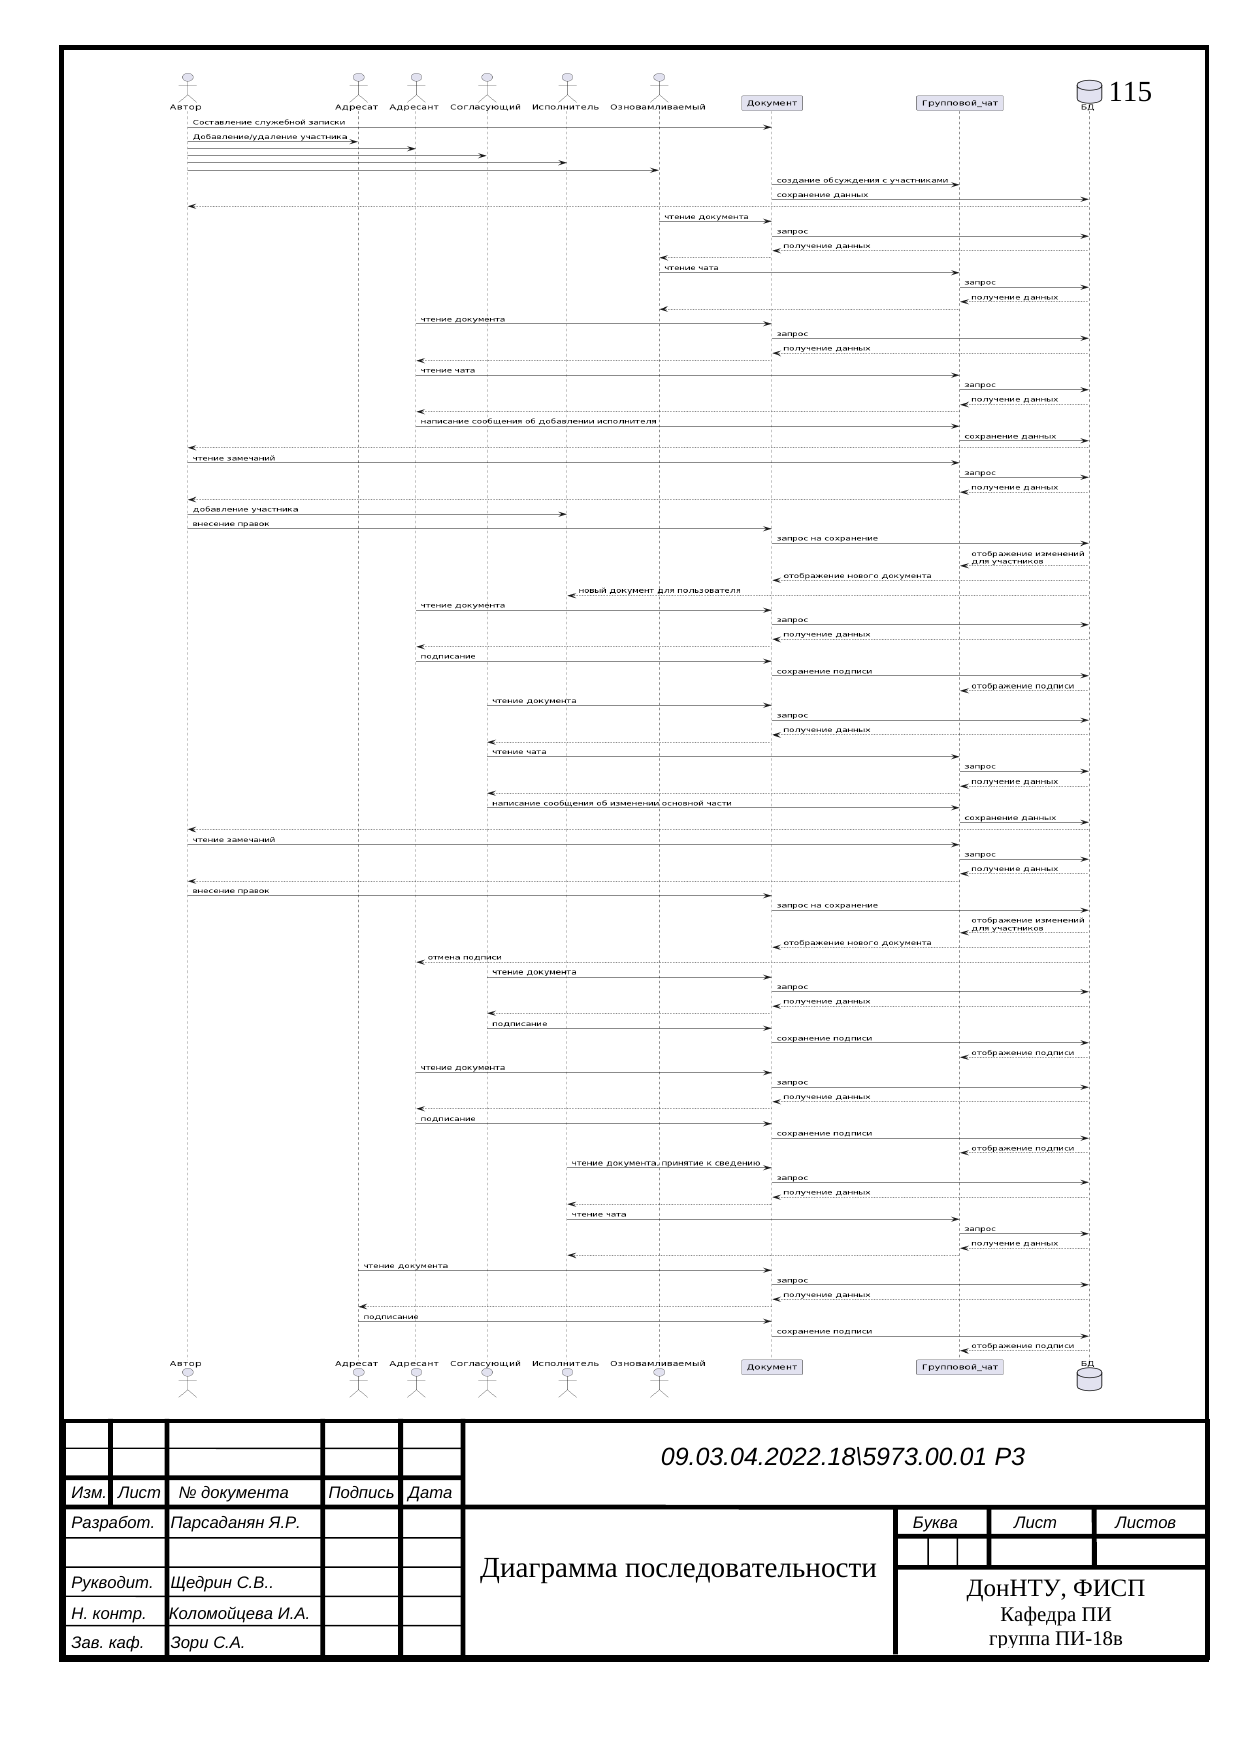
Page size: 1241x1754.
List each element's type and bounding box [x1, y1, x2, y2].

picture [166, 70, 1112, 1400]
